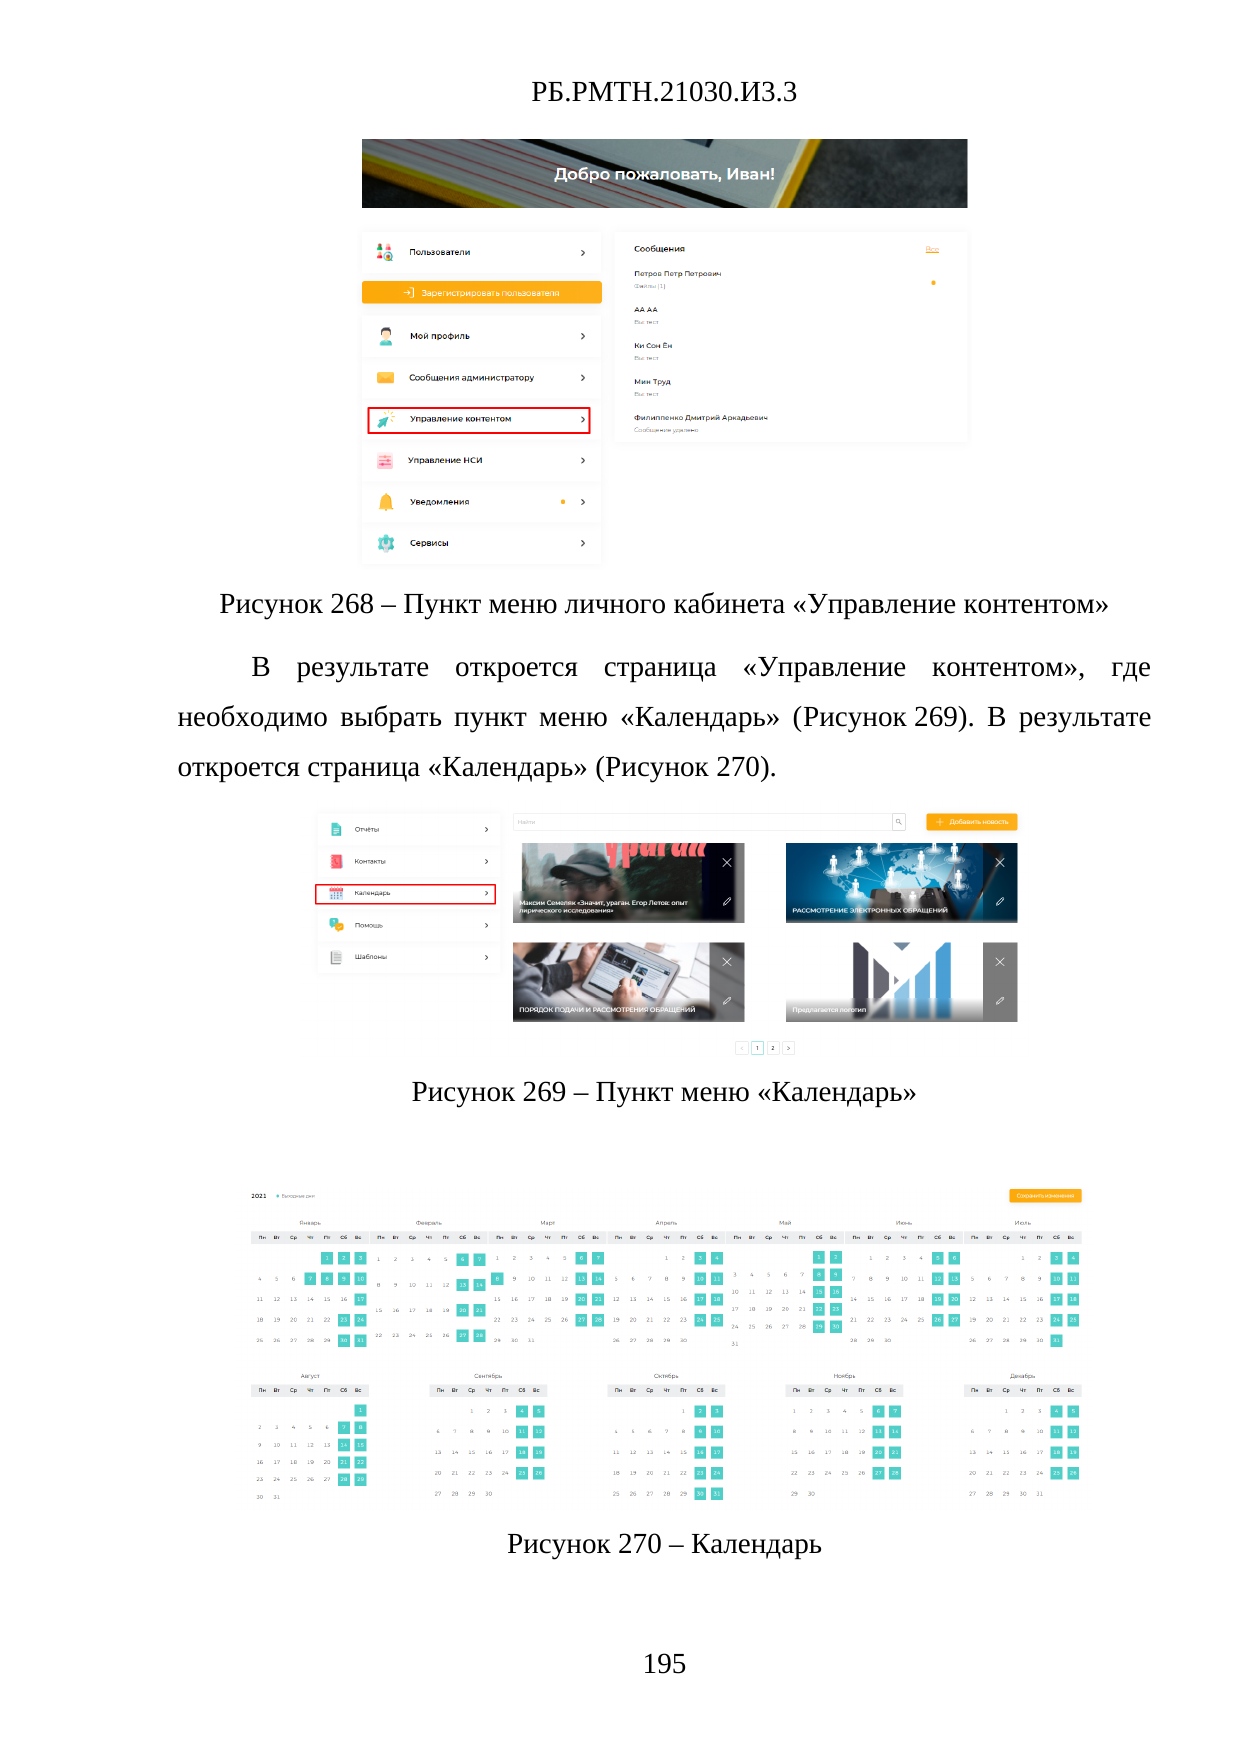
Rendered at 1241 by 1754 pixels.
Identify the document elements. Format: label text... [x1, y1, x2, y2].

text Рисунок 268 – Пункт меню личного кабинета «Управление контентом» [177, 586, 1152, 619]
text Рисунок 269 – Пункт меню «Календарь» [177, 1074, 1152, 1107]
picture [356, 132, 973, 570]
picture [300, 799, 1029, 1057]
text В результате откроется страница «Управление контентом», где необходимо выбрать пункт меню «Календарь» (Рисунок 269). В результате откроется страница «Календарь» (Рисунок 270). [177, 649, 1152, 783]
picture [235, 1187, 1094, 1510]
text Рисунок 270 – Календарь [177, 1526, 1152, 1559]
